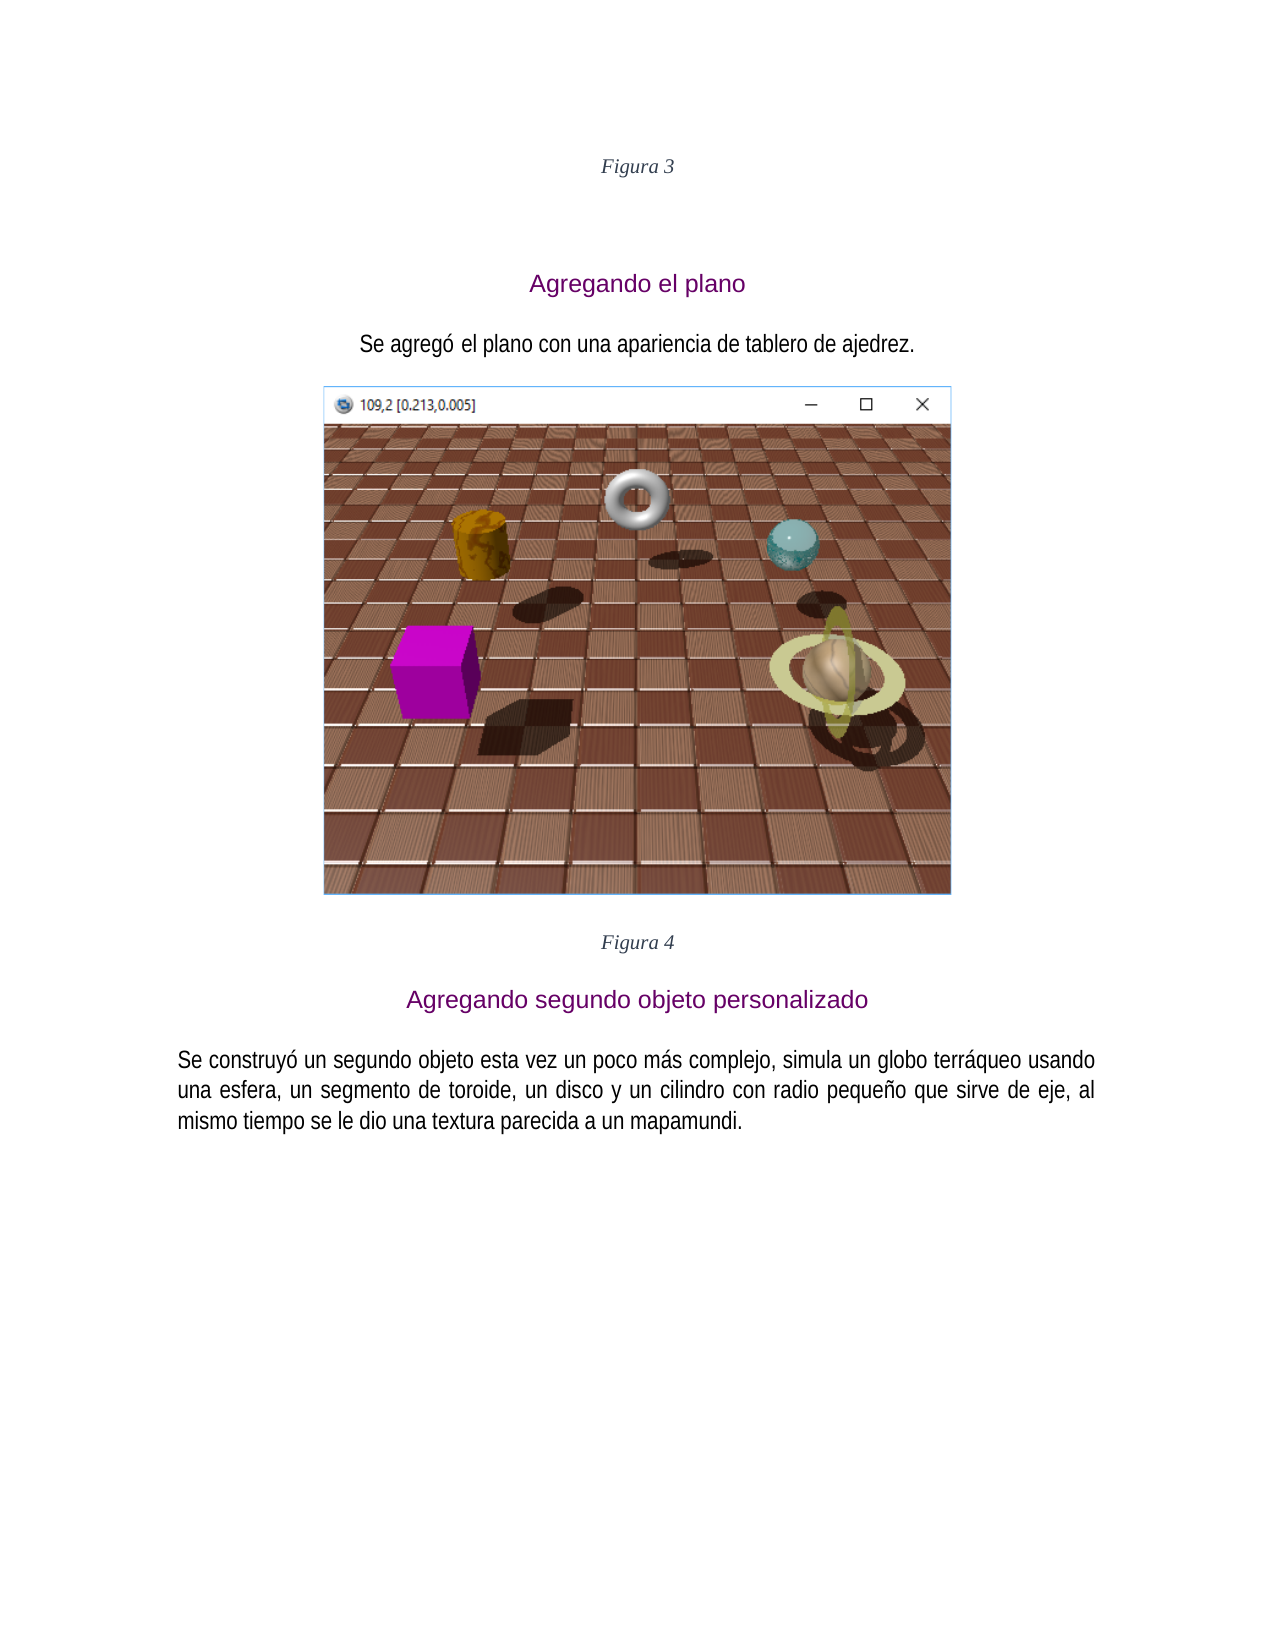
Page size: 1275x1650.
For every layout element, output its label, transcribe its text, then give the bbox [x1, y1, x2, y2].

text Figura 4 [177, 924, 1098, 954]
text Agregando segundo objeto personalizado [177, 983, 1098, 1014]
text Se construyó un segundo objeto esta vez un poco más complejo, simula un globo terráqueo usando una esfera, un segmento de toroide, un disco y un cilindro con radio pequeño que sirve de eje, al mismo tiempo se le dio una textura parecida a un mapamundi. [177, 1043, 1098, 1135]
picture [323, 386, 952, 895]
text Se agregó el plano con una apariencia de tablero de ajedrez. [177, 327, 1098, 357]
text Agregando el plano [177, 267, 1098, 297]
text Figura 3 [177, 148, 1098, 178]
